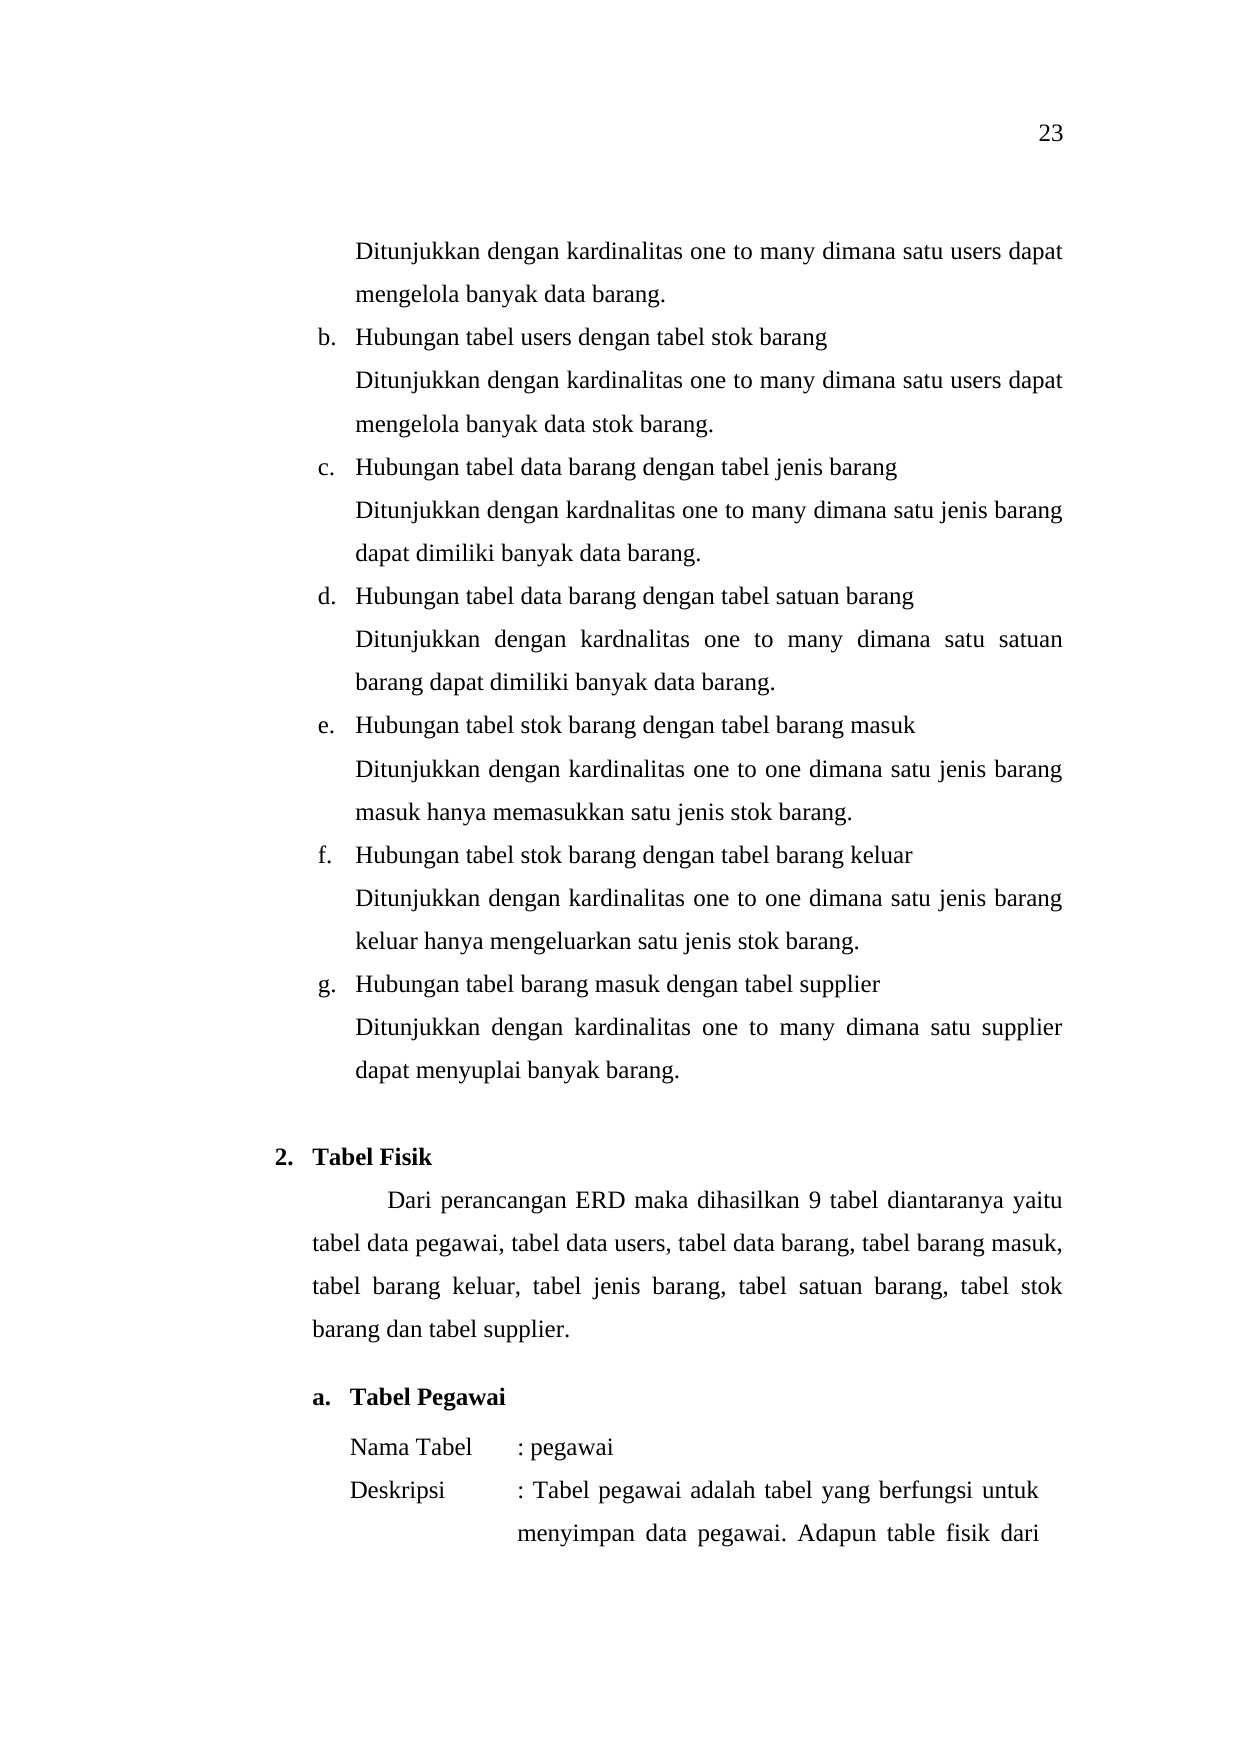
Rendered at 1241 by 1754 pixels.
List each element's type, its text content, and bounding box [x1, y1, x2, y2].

text Dari perancangan ERD maka dihasilkan 9 tabel diantaranya yaitu tabel data pegawai, tabel data users, tabel data barang, tabel barang masuk, tabel barang keluar, tabel jenis barang, tabel satuan barang, tabel stok barang dan tabel supplier. [312, 1185, 1063, 1343]
list Ditunjukkan dengan kardnalitas one to many dimana satu jenis barang dapat dimiliki banyak data barang. [355, 495, 1063, 567]
list Hubungan tabel barang masuk dengan tabel supplier [318, 969, 1063, 998]
subtitle Tabel Fisik [274, 1142, 1063, 1171]
table_header : pegawai [506, 1432, 1051, 1475]
list Ditunjukkan dengan kardnalitas one to many dimana satu satuan barang dapat dimiliki banyak data barang. [355, 624, 1063, 696]
list Hubungan tabel users dengan tabel stok barang [318, 322, 1063, 351]
list Hubungan tabel data barang dengan tabel satuan barang [318, 581, 1063, 610]
list Ditunjukkan dengan kardinalitas one to many dimana satu users dapat mengelola banyak data barang. [355, 236, 1063, 308]
list Hubungan tabel stok barang dengan tabel barang keluar [318, 840, 1063, 869]
list Hubungan tabel stok barang dengan tabel barang masuk [318, 711, 1063, 739]
list Hubungan tabel data barang dengan tabel jenis barang [318, 452, 1063, 481]
list Ditunjukkan dengan kardinalitas one to one dimana satu jenis barang masuk hanya memasukkan satu jenis stok barang. [355, 754, 1063, 826]
list Ditunjukkan dengan kardinalitas one to many dimana satu supplier dapat menyuplai banyak barang. [355, 1012, 1063, 1084]
list Ditunjukkan dengan kardinalitas one to one dimana satu jenis barang keluar hanya mengeluarkan satu jenis stok barang. [355, 883, 1063, 955]
table_header Nama Tabel [338, 1432, 506, 1475]
subtitle Tabel Pegawai [312, 1382, 1063, 1411]
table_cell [506, 1475, 1051, 1547]
table_cell Deskripsi [338, 1475, 506, 1547]
list Ditunjukkan dengan kardinalitas one to many dimana satu users dapat mengelola banyak data stok barang. [355, 366, 1063, 437]
